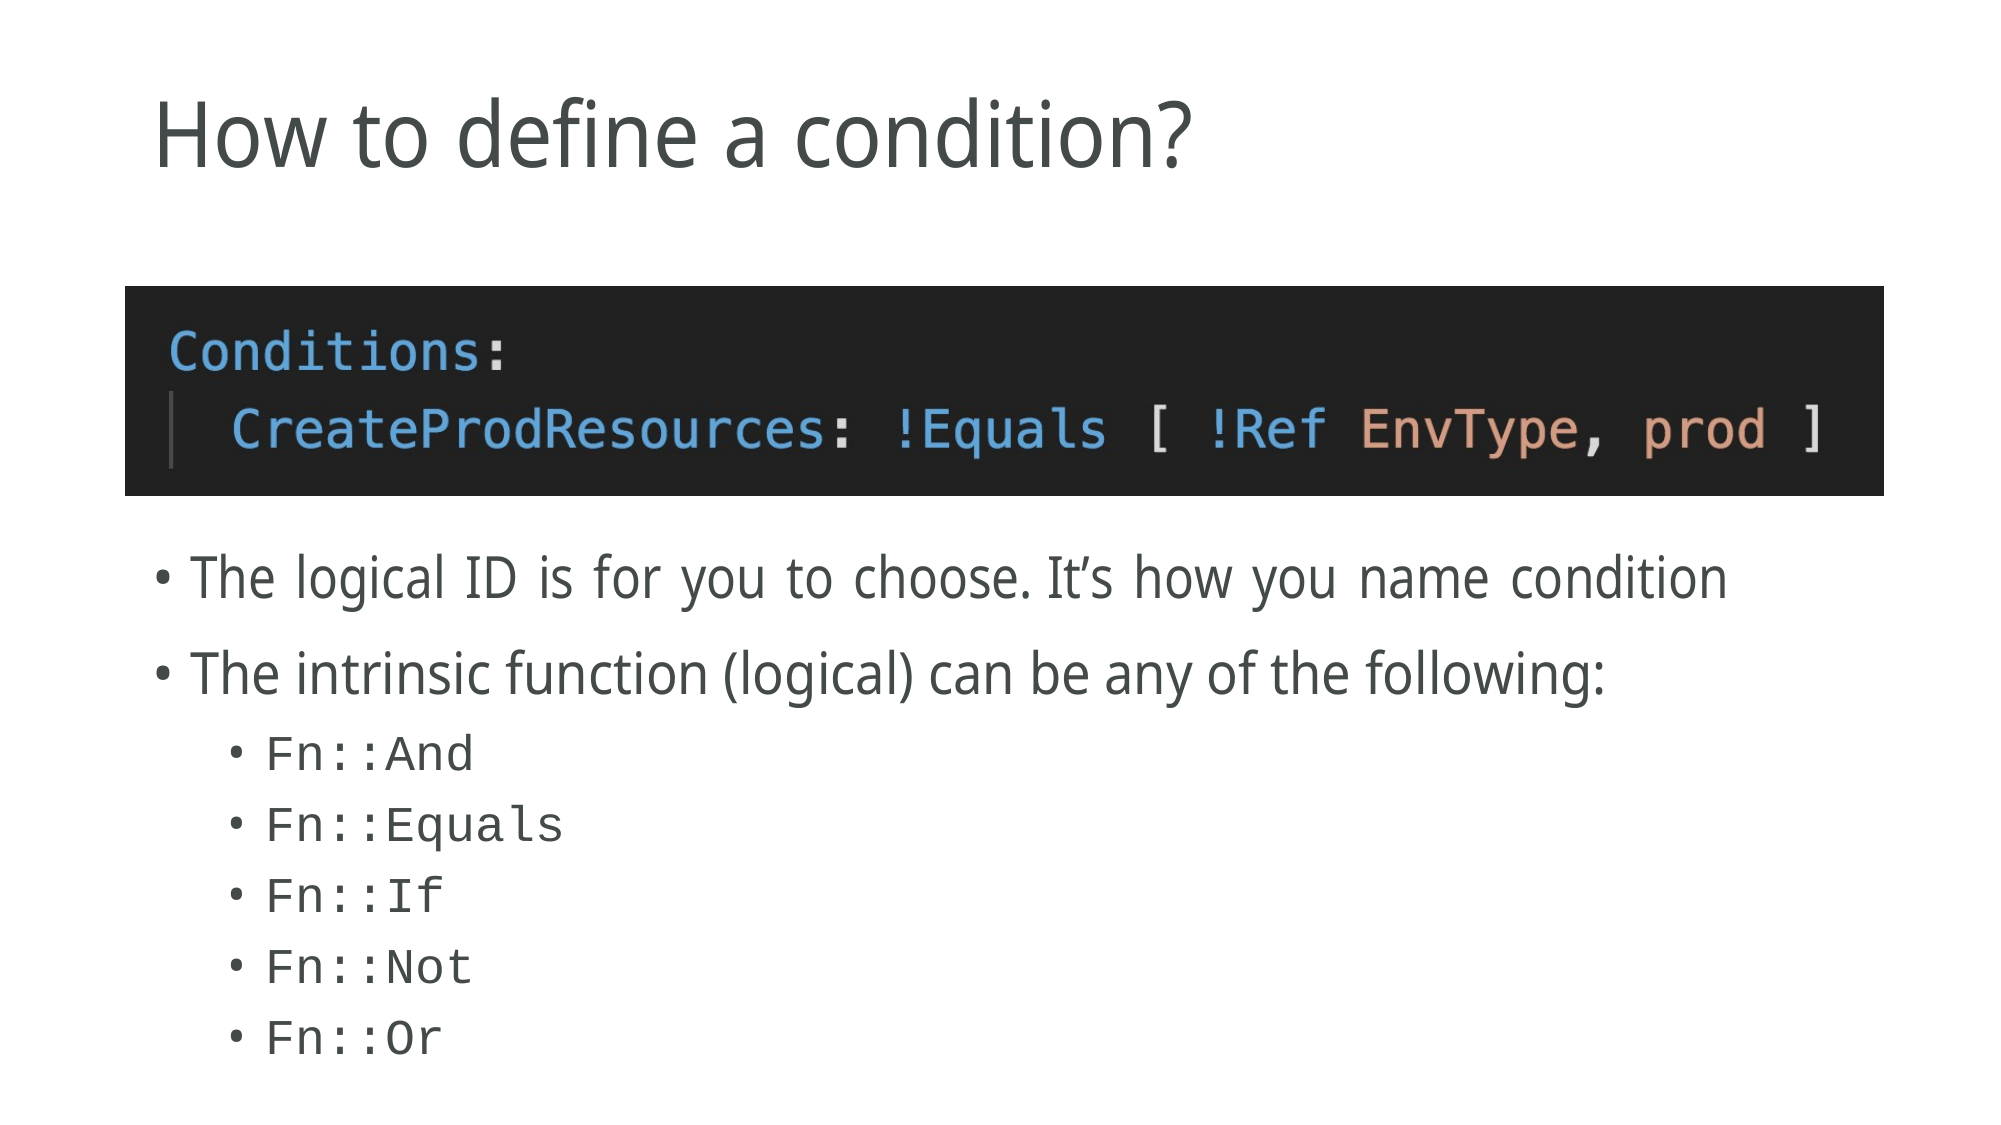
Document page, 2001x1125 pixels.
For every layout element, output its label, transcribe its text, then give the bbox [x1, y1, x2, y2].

list Fn::If [227, 858, 1985, 927]
subtitle How to define a condition? [152, 69, 1985, 194]
list Fn::Equals [227, 787, 1985, 856]
picture [125, 286, 1884, 496]
list Fn::Or [227, 1001, 1985, 1069]
list The intrinsic function (logical) can be any of the following: [152, 632, 1985, 711]
list Fn::And [227, 717, 1985, 785]
list Fn::Not [227, 929, 1985, 998]
list The logical ID is for you to choose. It’s how you name condition [152, 536, 1985, 615]
